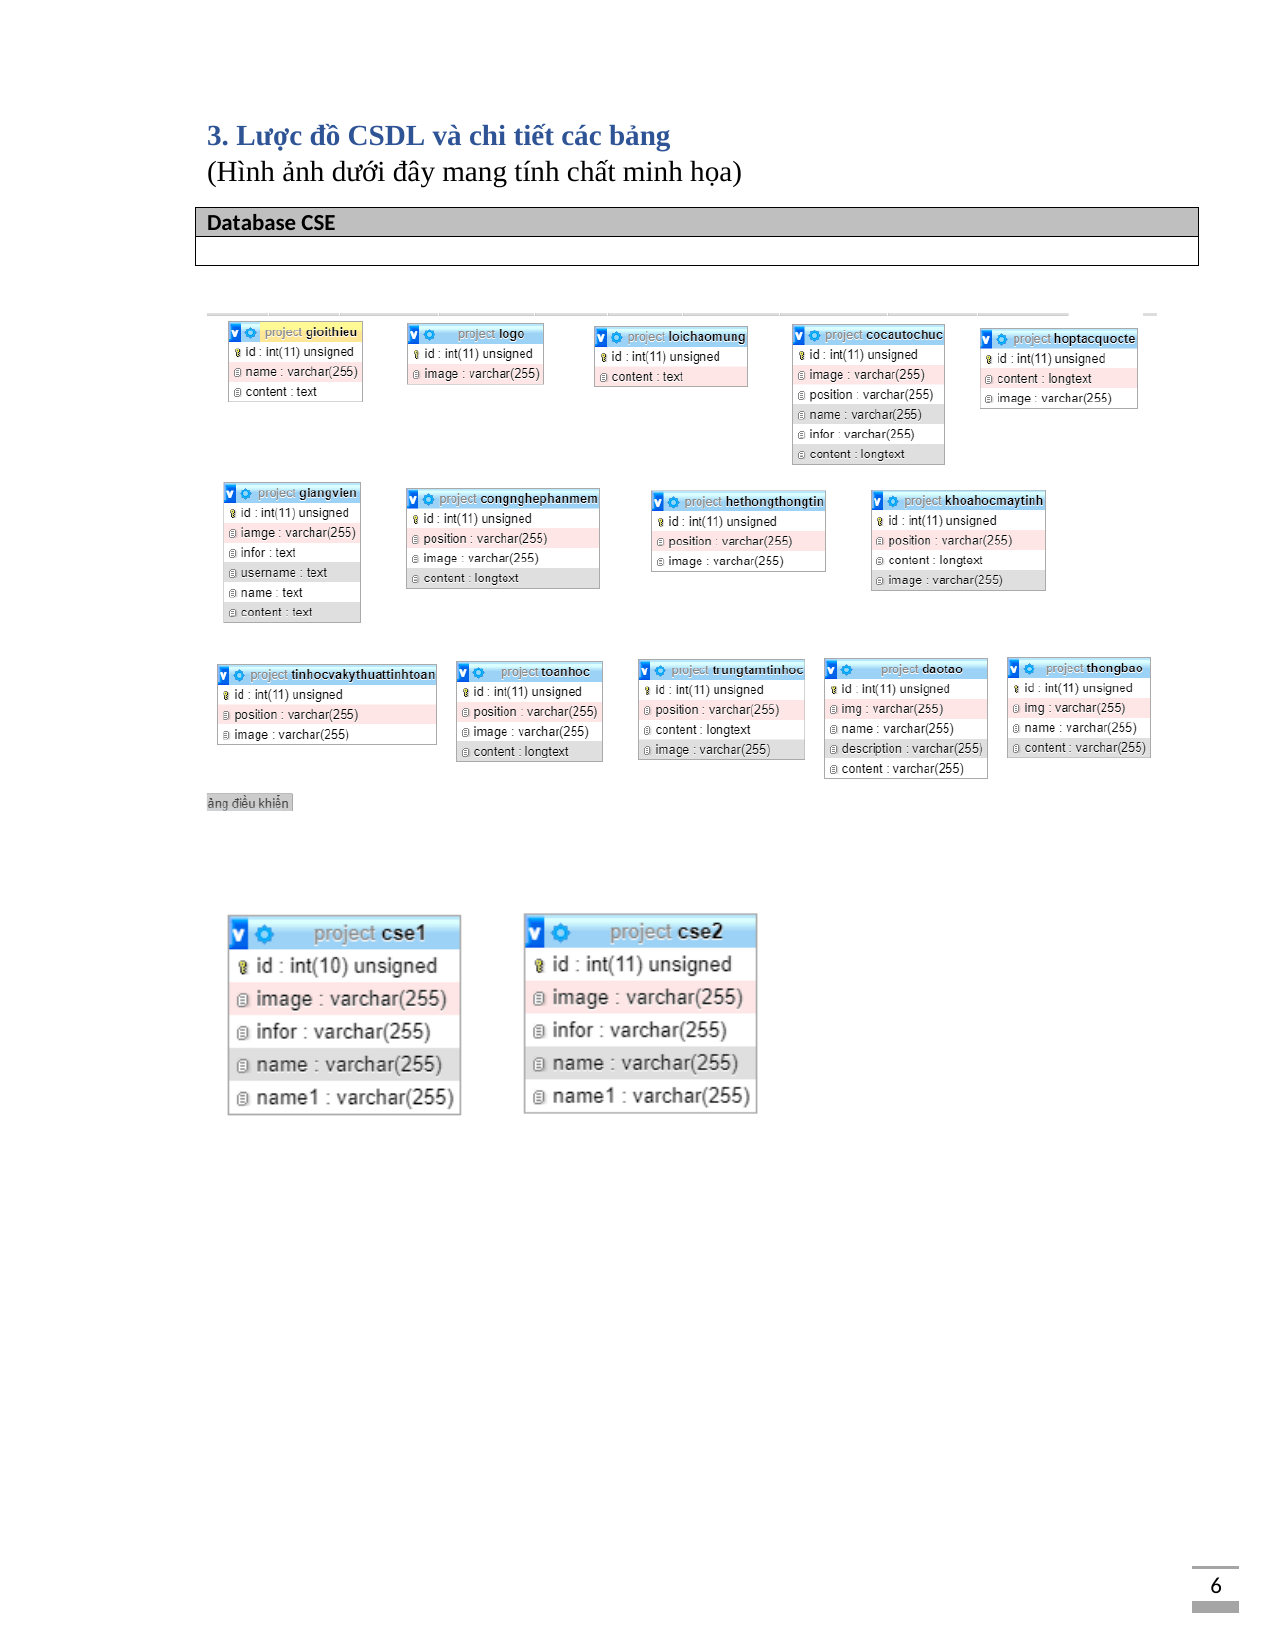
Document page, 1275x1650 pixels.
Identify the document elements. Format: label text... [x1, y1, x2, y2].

picture [206, 876, 835, 1150]
table_header Database CSE [196, 208, 1198, 236]
text (Hình ảnh dưới đây mang tính chất minh họa) [207, 154, 1157, 188]
table_cell [196, 237, 1198, 265]
picture [206, 313, 1157, 811]
subtitle 3. Lược đồ CSDL và chi tiết các bảng [207, 118, 1157, 152]
